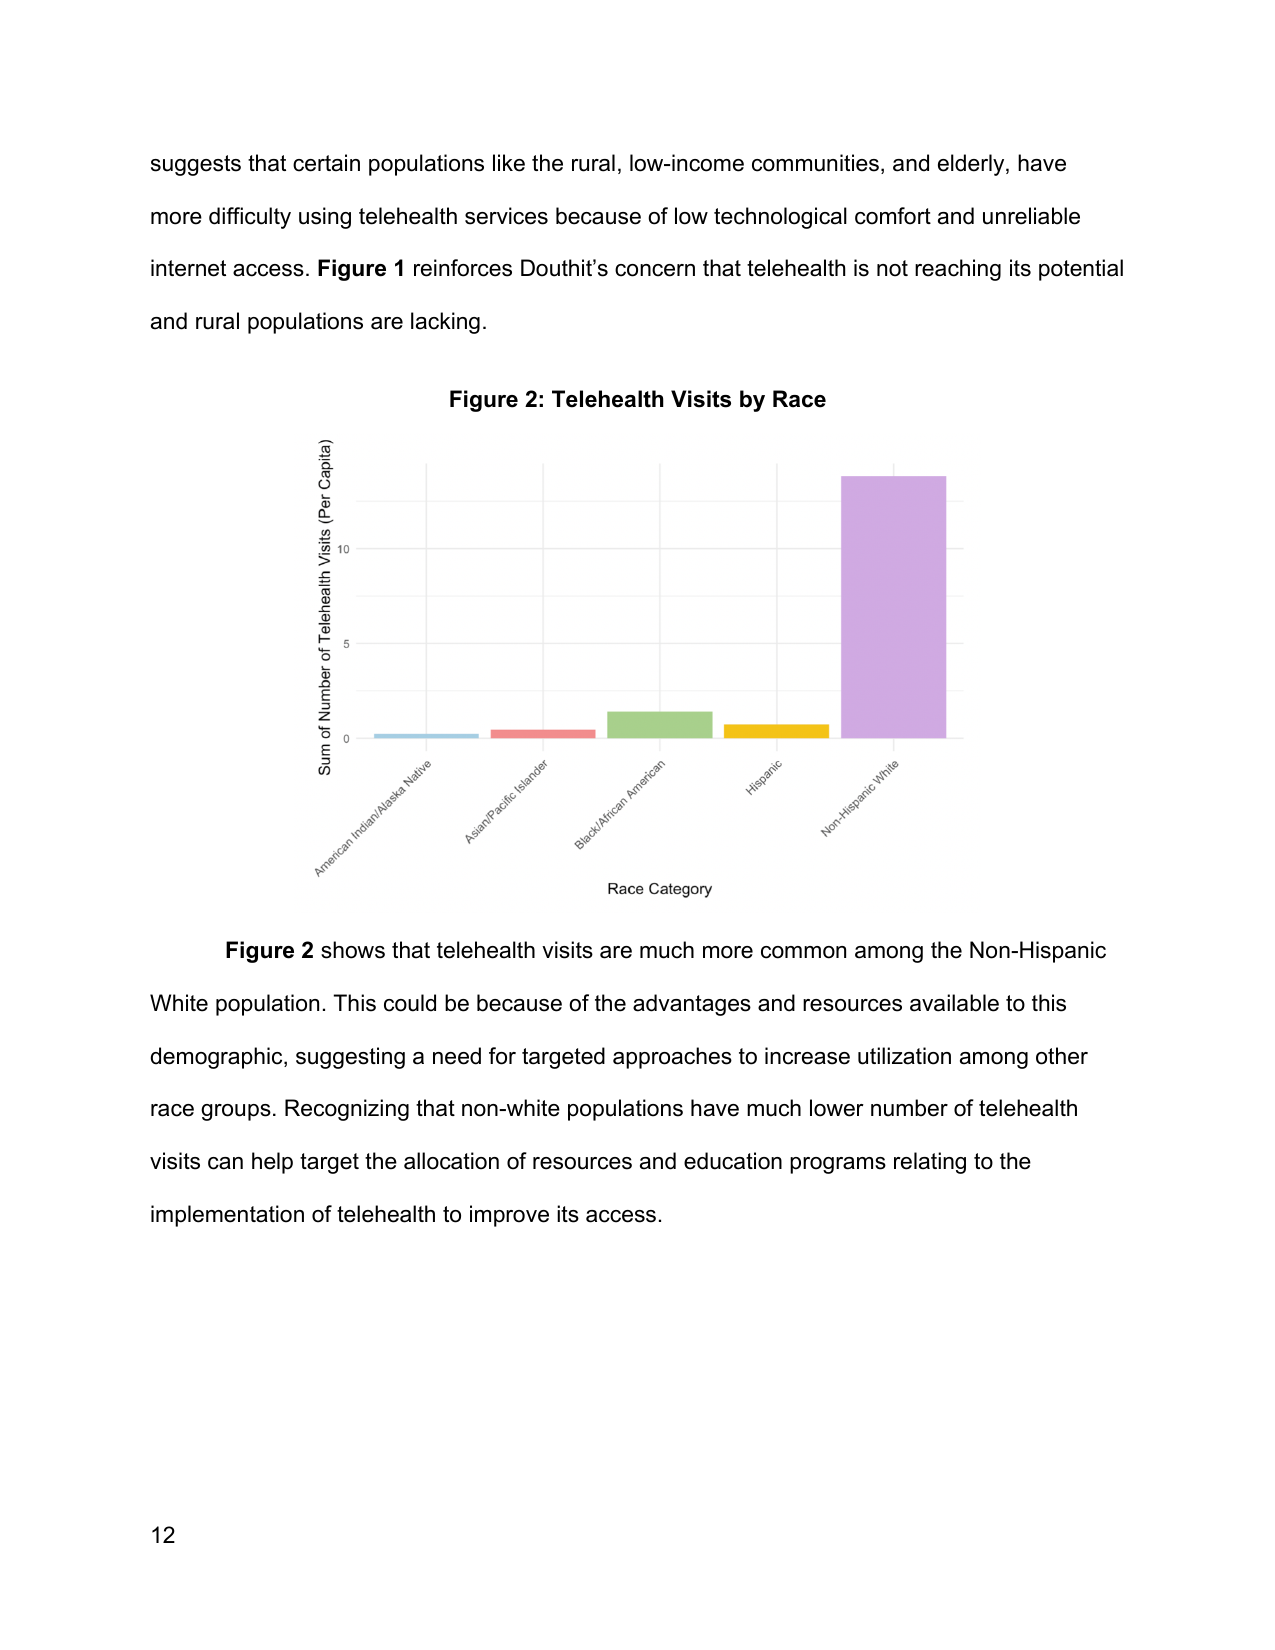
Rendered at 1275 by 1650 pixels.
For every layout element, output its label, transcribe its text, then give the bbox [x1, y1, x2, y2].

text Figure 2: Telehealth Visits by Race [150, 386, 1125, 412]
picture [293, 433, 982, 913]
text Figure 2 shows that telehealth visits are much more common among the Non-Hispanic White population. This could be because of the advantages and resources available to this demographic, suggesting a need for targeted approaches to increase utilization among other race groups. Recognizing that non-white populations have much lower number of telehealth visits can help target the allocation of resources and education programs relating to the implementation of telehealth to improve its access. [150, 937, 1125, 1227]
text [150, 150, 1125, 334]
